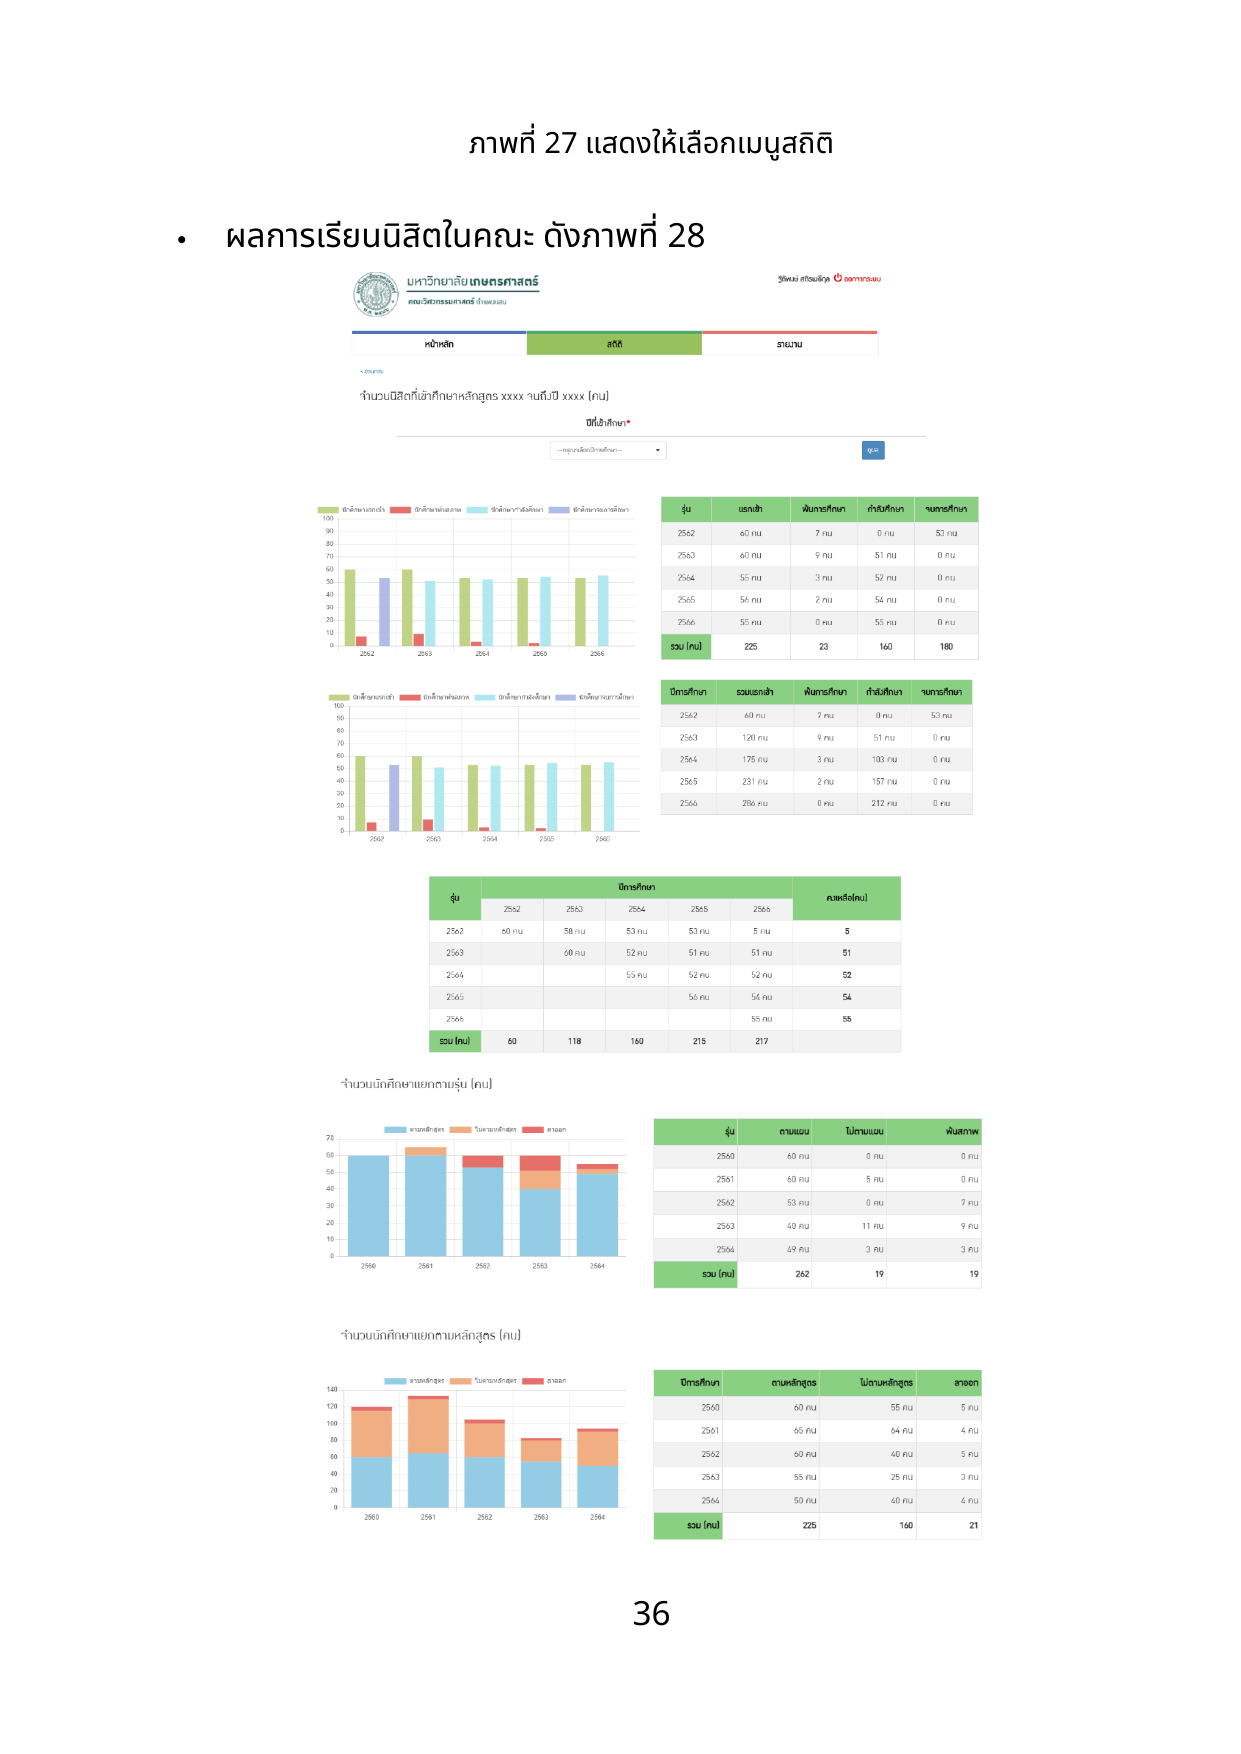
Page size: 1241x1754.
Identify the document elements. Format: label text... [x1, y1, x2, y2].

list ภาพที่ 27 แสดงให้เลือกเมนูสถิติ [150, 122, 1153, 166]
picture [314, 262, 989, 1546]
list ผลการเรียนนิสิตในคณะ ดังภาพที่ 28 [150, 212, 1153, 262]
